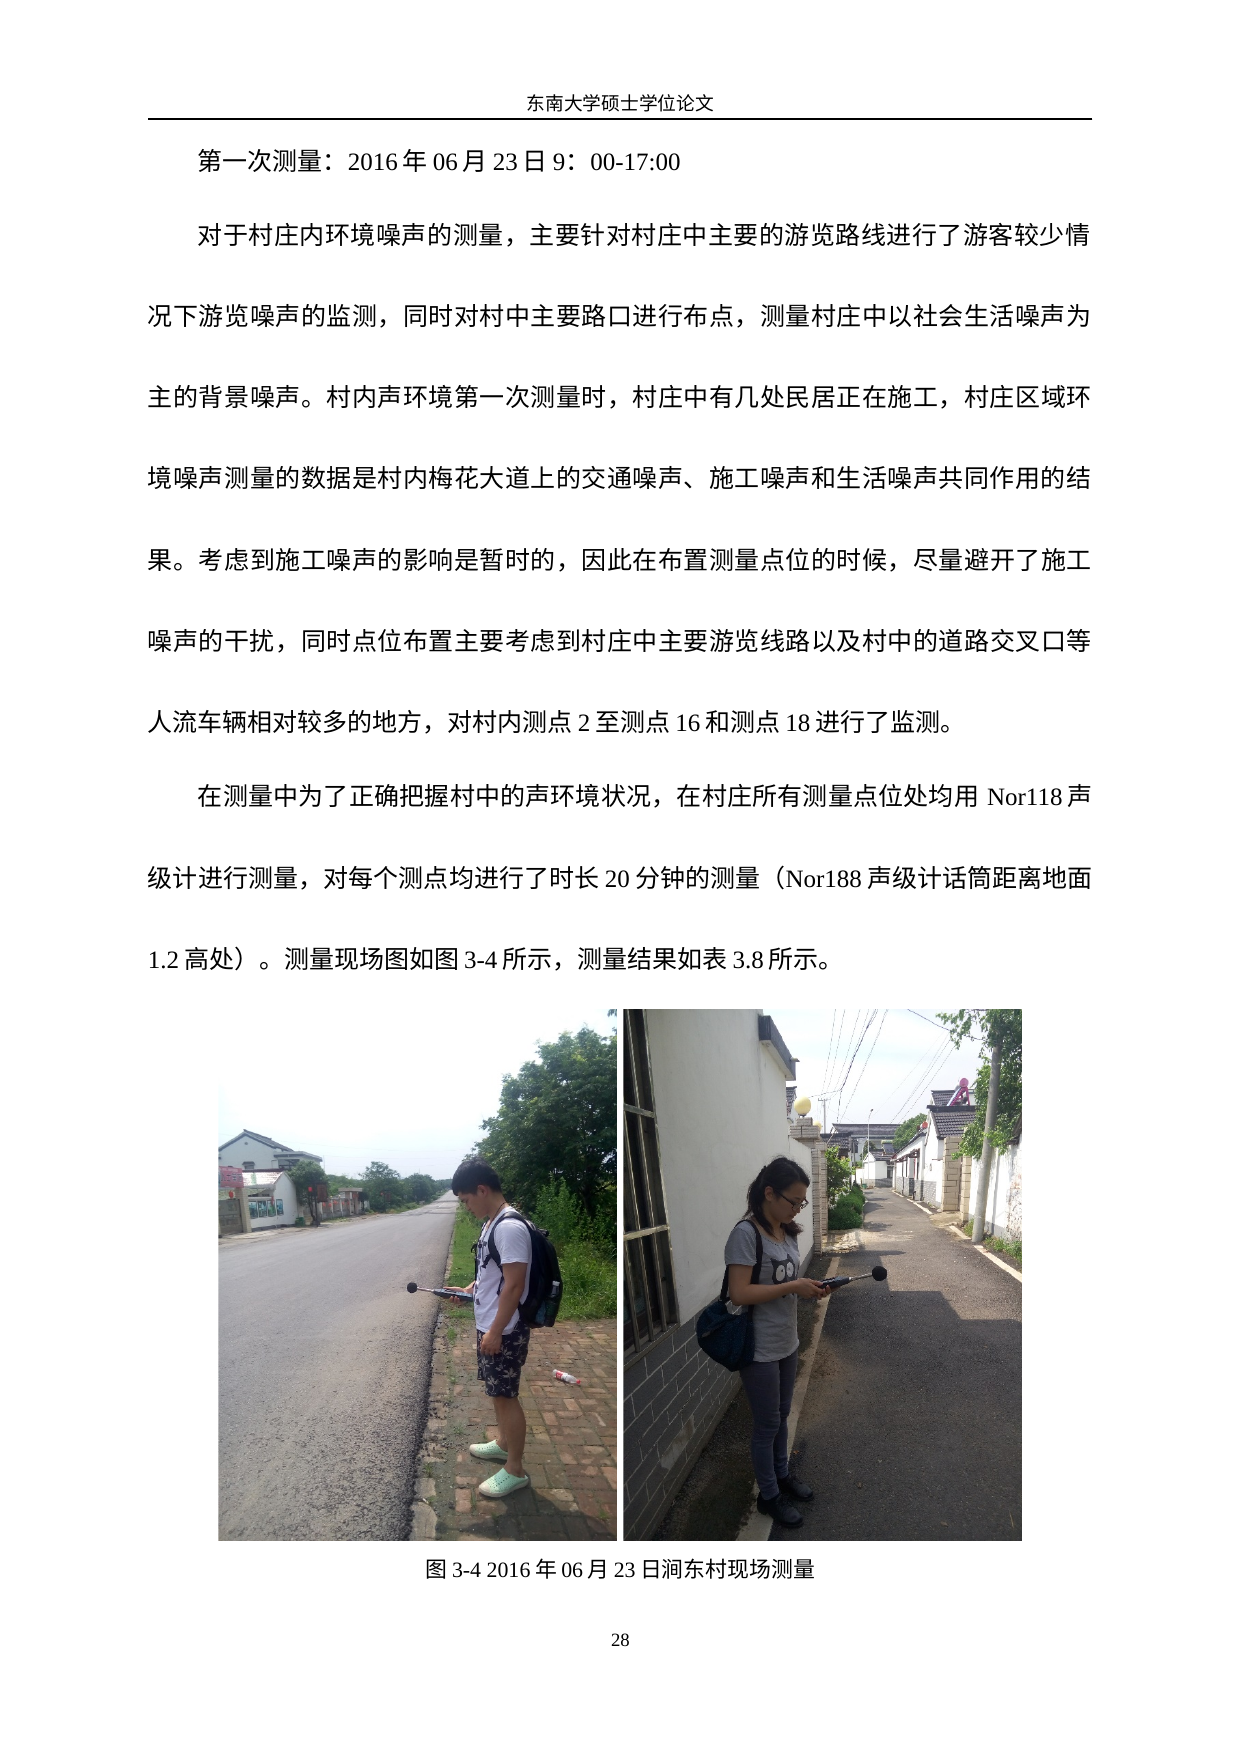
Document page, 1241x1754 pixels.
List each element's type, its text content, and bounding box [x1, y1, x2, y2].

picture [623, 1009, 1022, 1541]
text 对于村庄内环境噪声的测量，主要针对村庄中主要的游览路线进行了游客较少情况下游览噪声的监测，同时对村中主要路口进行布点，测量村庄中以社会生活噪声为主的背景噪声。村内声环境第一次测量时，村庄中有几处民居正在施工，村庄区域环境噪声测量的数据是村内梅花大道上的交通噪声、施工噪声和生活噪声共同作用的结果。考虑到施工噪声的影响是暂时的，因此在布置测量点位的时候，尽量避开了施工噪声的干扰，同时点位布置主要考虑到村庄中主要游览线路以及村中的道路交叉口等人流车辆相对较多的地方，对村内测点2至测点16和测点18进行了监测。 [148, 201, 1092, 753]
picture [218, 1009, 617, 1541]
text 在测量中为了正确把握村中的声环境状况，在村庄所有测量点位处均用Nor118声级计进行测量，对每个测点均进行了时长20分钟的测量（Nor188声级计话筒距离地面1.2高处）。测量现场图如图3-4所示，测量结果如表3.8所示。 [148, 762, 1092, 990]
text 图3-4 2016年06月23日涧东村现场测量 [148, 1551, 1092, 1584]
text 第一次测量：2016年06月23日9：00-17:00 [148, 127, 1092, 192]
